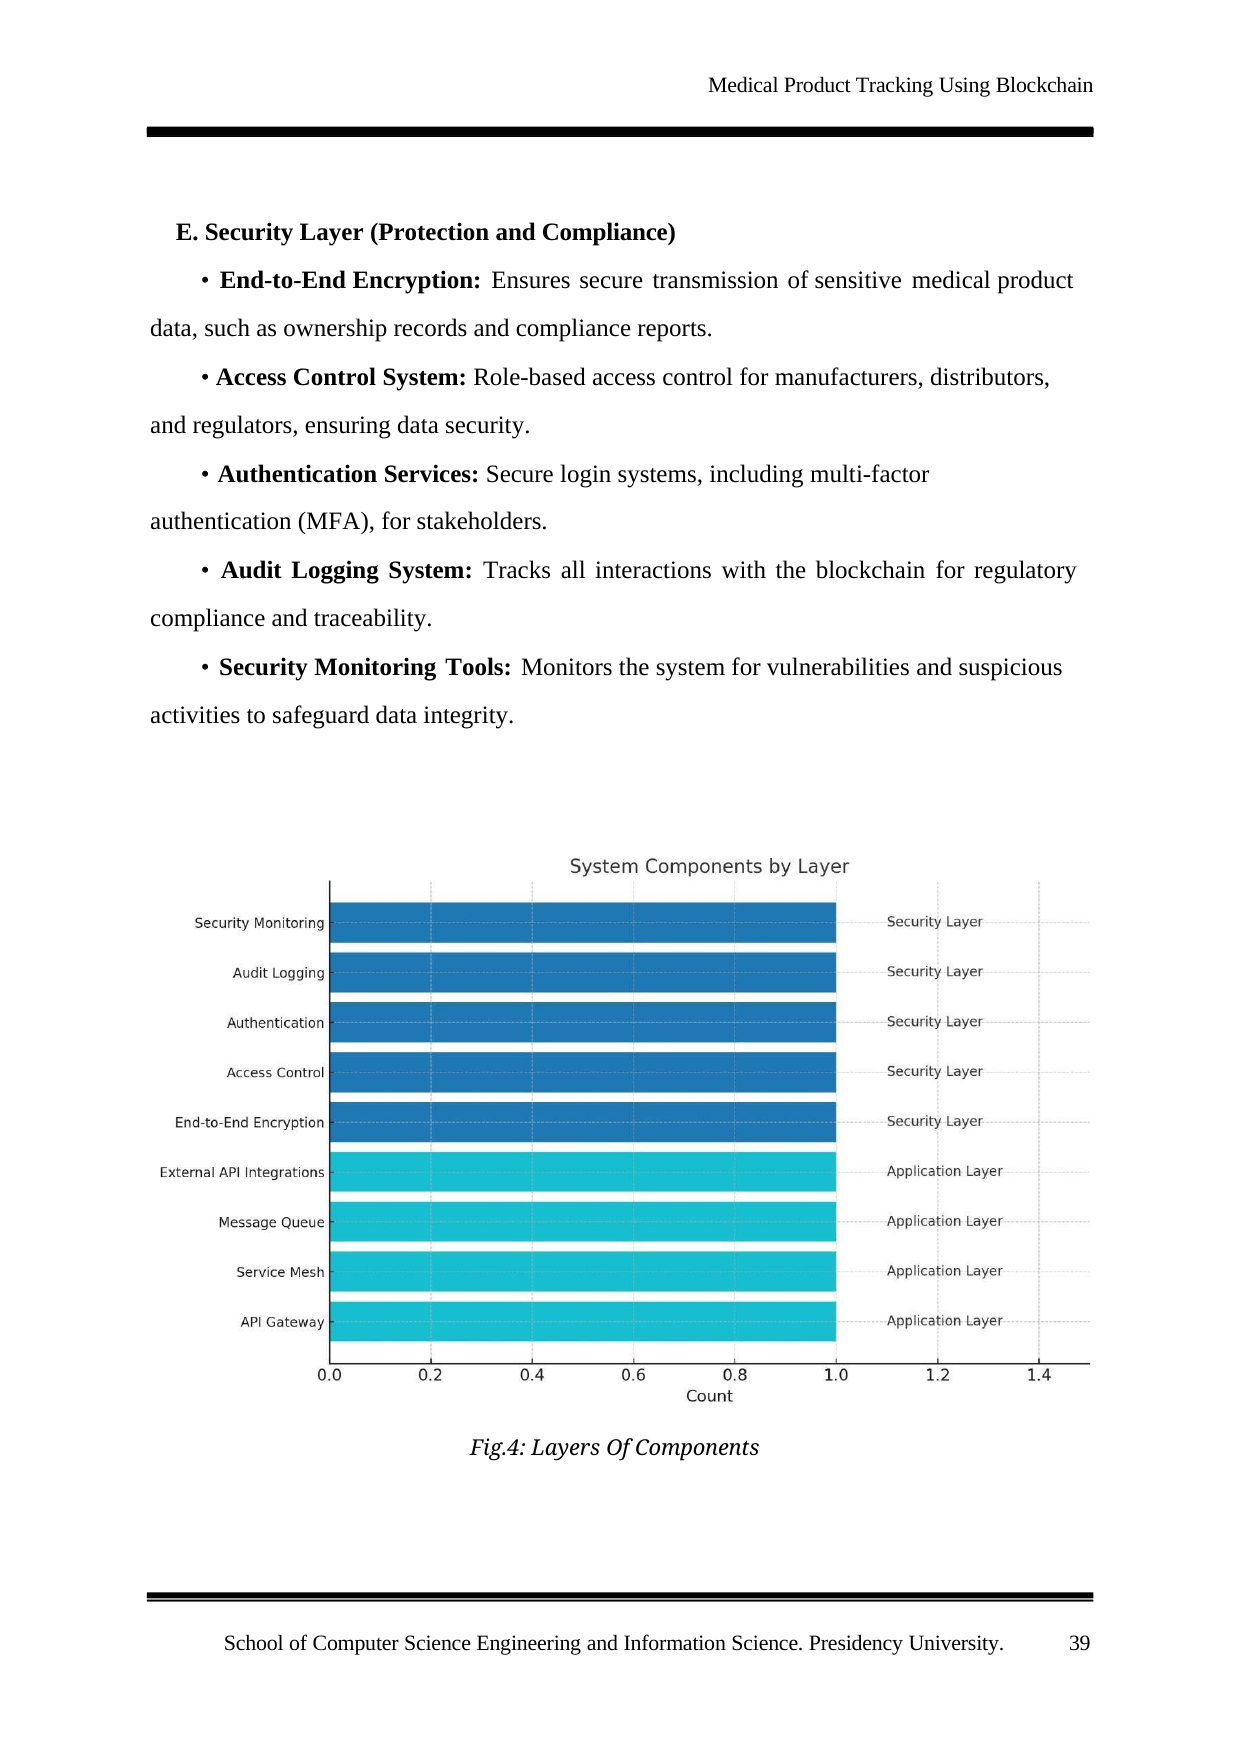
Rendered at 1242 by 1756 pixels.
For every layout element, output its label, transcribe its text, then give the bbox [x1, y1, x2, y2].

list Authentication Services: Secure login systems, including multi-factor authentication (MFA), for stakeholders. [150, 459, 1074, 535]
list End-to-End Encryption: Ensures secure transmission of sensitive medical product data, such as ownership records and compliance reports. [150, 265, 1075, 342]
list Audit Logging System: Tracks all interactions with the blockchain for regulatory compliance and traceability. [150, 555, 1082, 632]
list Access Control System: Role-based access control for manufacturers, distributors, and regulators, ensuring data security. [150, 362, 1084, 439]
text Fig.4: Layers Of Components [144, 1432, 1086, 1462]
subtitle Security Layer (Protection and Compliance) [176, 217, 1153, 246]
list Security Monitoring Tools: Monitors the system for vulnerabilities and suspicious activities to safeguard data integrity. [150, 652, 1063, 729]
picture [160, 858, 1091, 1402]
